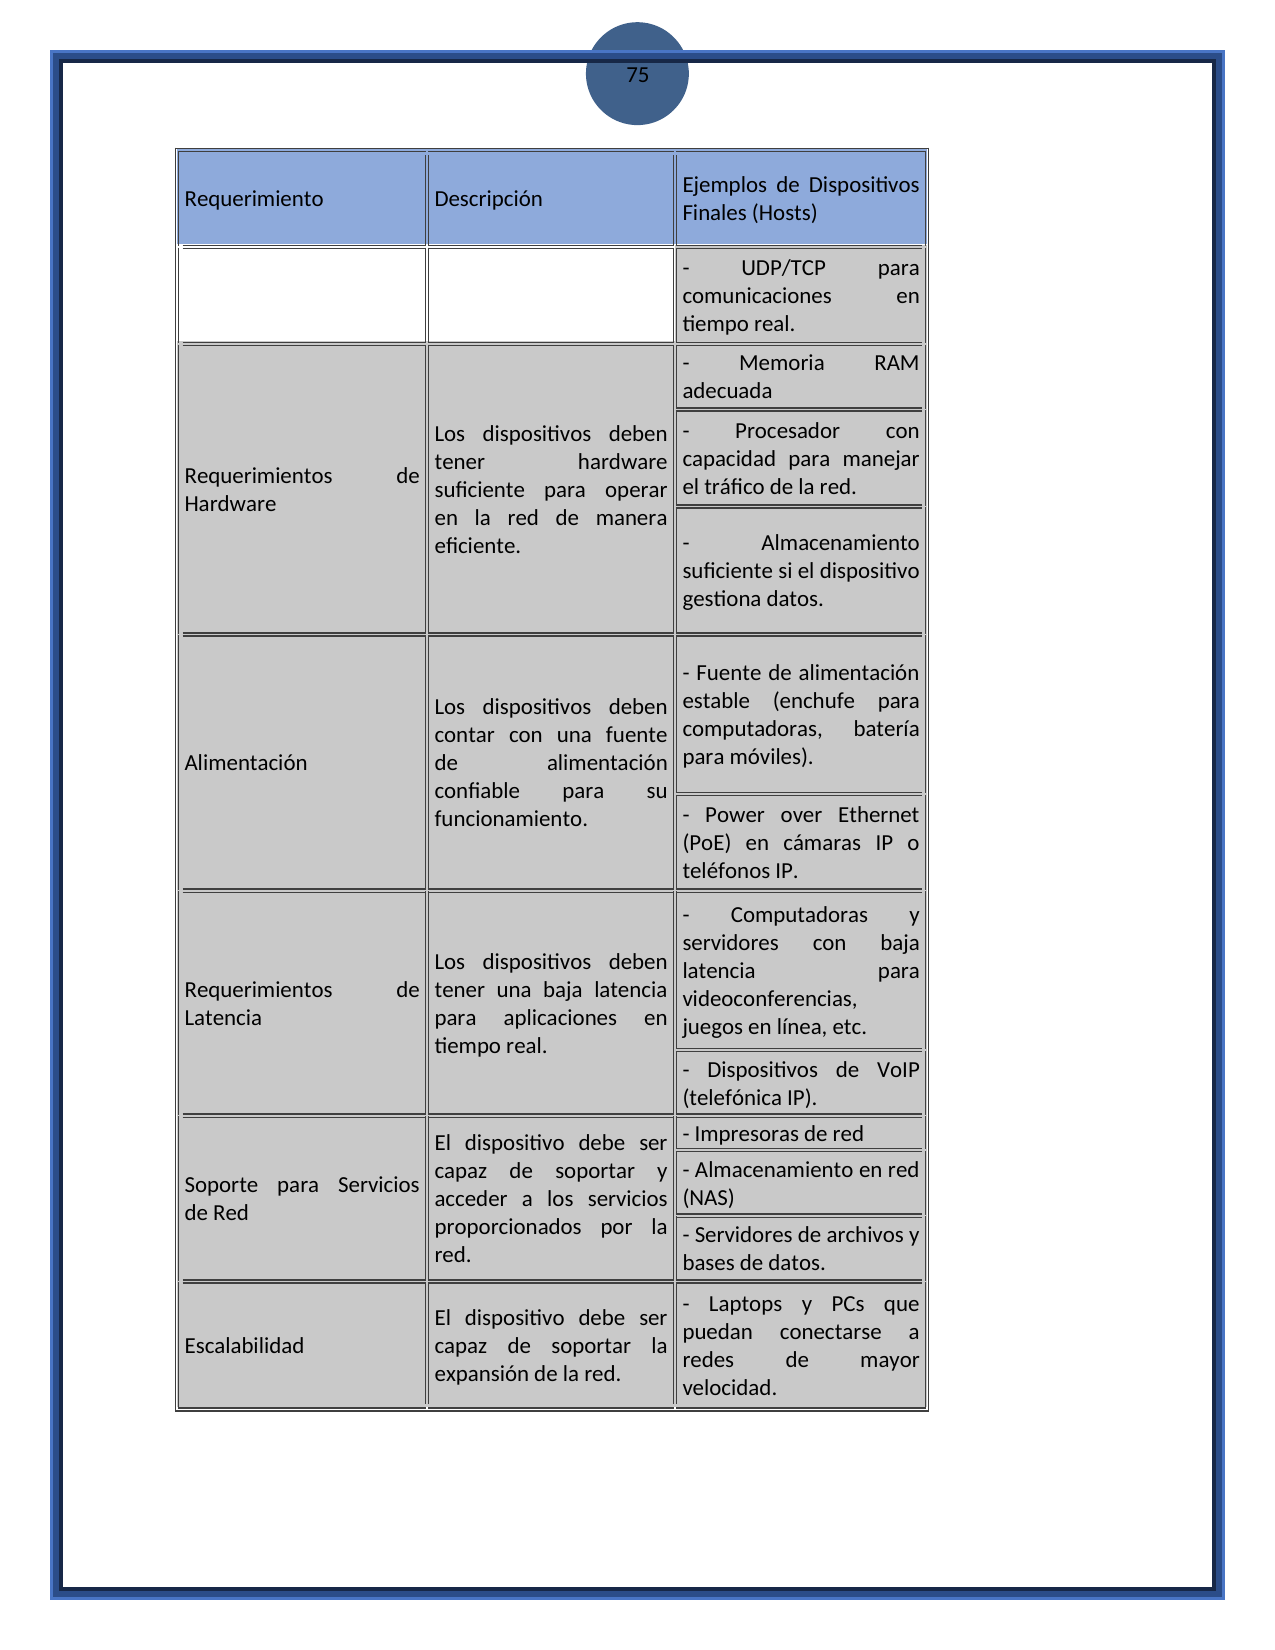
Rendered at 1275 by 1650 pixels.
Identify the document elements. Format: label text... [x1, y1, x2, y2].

table_cell Los dispositivos deben tener una baja latencia para aplicaciones en tiempo real. [429, 893, 673, 1113]
table_cell - Impresoras de red [675, 1113, 927, 1148]
table_cell - Computadoras y servidores con baja latencia para videoconferencias, juegos en línea, etc. [675, 888, 927, 1048]
table_cell - Dispositivos de VoIP (telefónica IP). [675, 1048, 927, 1113]
table_header Descripción [427, 149, 675, 244]
table_cell - Memoria RAM adecuada [675, 341, 927, 407]
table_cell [427, 1279, 675, 1407]
table_header Ejemplos de Dispositivos Finales (Hosts) [675, 152, 925, 244]
table_cell Soporte para Servicios de Red [177, 1113, 427, 1279]
table_cell El dispositivo debe ser capaz de soportar y acceder a los servicios proporcionados por la red. [429, 1118, 673, 1279]
table_cell Escalabilidad [177, 1279, 427, 1407]
table_cell - Almacenamiento en red (NAS) [675, 1148, 927, 1213]
table_cell - Almacenamiento suficiente si el dispositivo gestiona datos. [675, 504, 927, 632]
table_cell Los dispositivos deben contar con una fuente de alimentación confiable para su funcionamiento. [429, 637, 673, 888]
table_cell - Procesador con capacidad para manejar el tráfico de la red. [675, 407, 927, 504]
table_cell - Power over Ethernet (PoE) en cámaras IP o teléfonos IP. [675, 791, 927, 888]
table_cell Alimentación [177, 632, 427, 888]
table_cell Requerimientos de Hardware [177, 341, 427, 632]
table_cell - Laptops y PCs que puedan conectarse a redes de mayor velocidad. [675, 1279, 927, 1407]
table_cell - Servidores de archivos y bases de datos. [675, 1213, 927, 1279]
table_header Requerimiento [177, 149, 427, 244]
table_cell - UDP/TCP para comunicaciones en tiempo real. [675, 245, 927, 341]
table_cell Requerimientos de Latencia [177, 888, 427, 1113]
table_cell - Fuente de alimentación estable (enchufe para computadoras, batería para móviles). [675, 632, 927, 791]
table_cell Los dispositivos deben tener hardware suficiente para operar en la red de manera eficiente. [429, 346, 673, 632]
